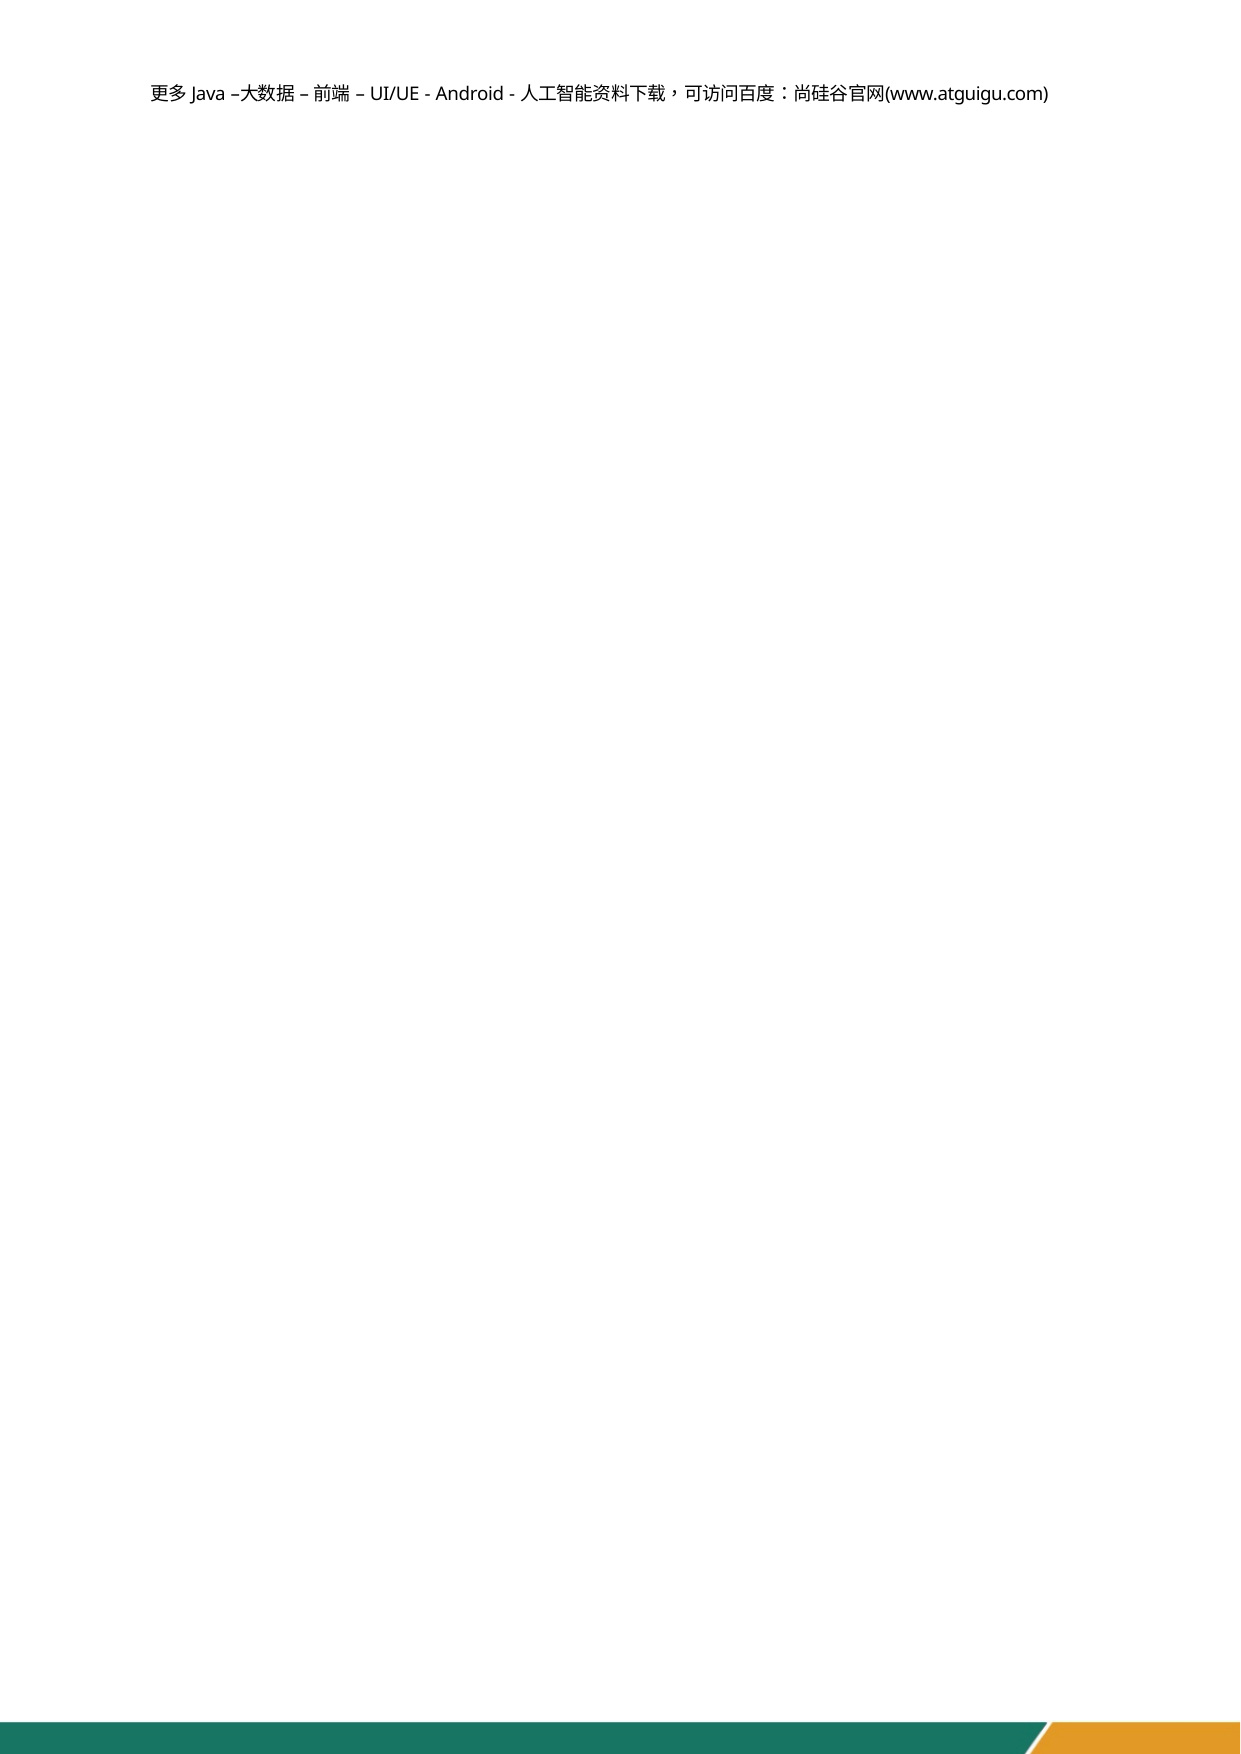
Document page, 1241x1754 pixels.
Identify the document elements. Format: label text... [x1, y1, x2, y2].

picture [0, 1720, 1241, 1754]
text 更多Java –大数据 – 前端 – UI/UE - Android - 人工智能资料下载，可访问百度：尚硅谷官网(www.atguigu.com) [150, 81, 1097, 105]
